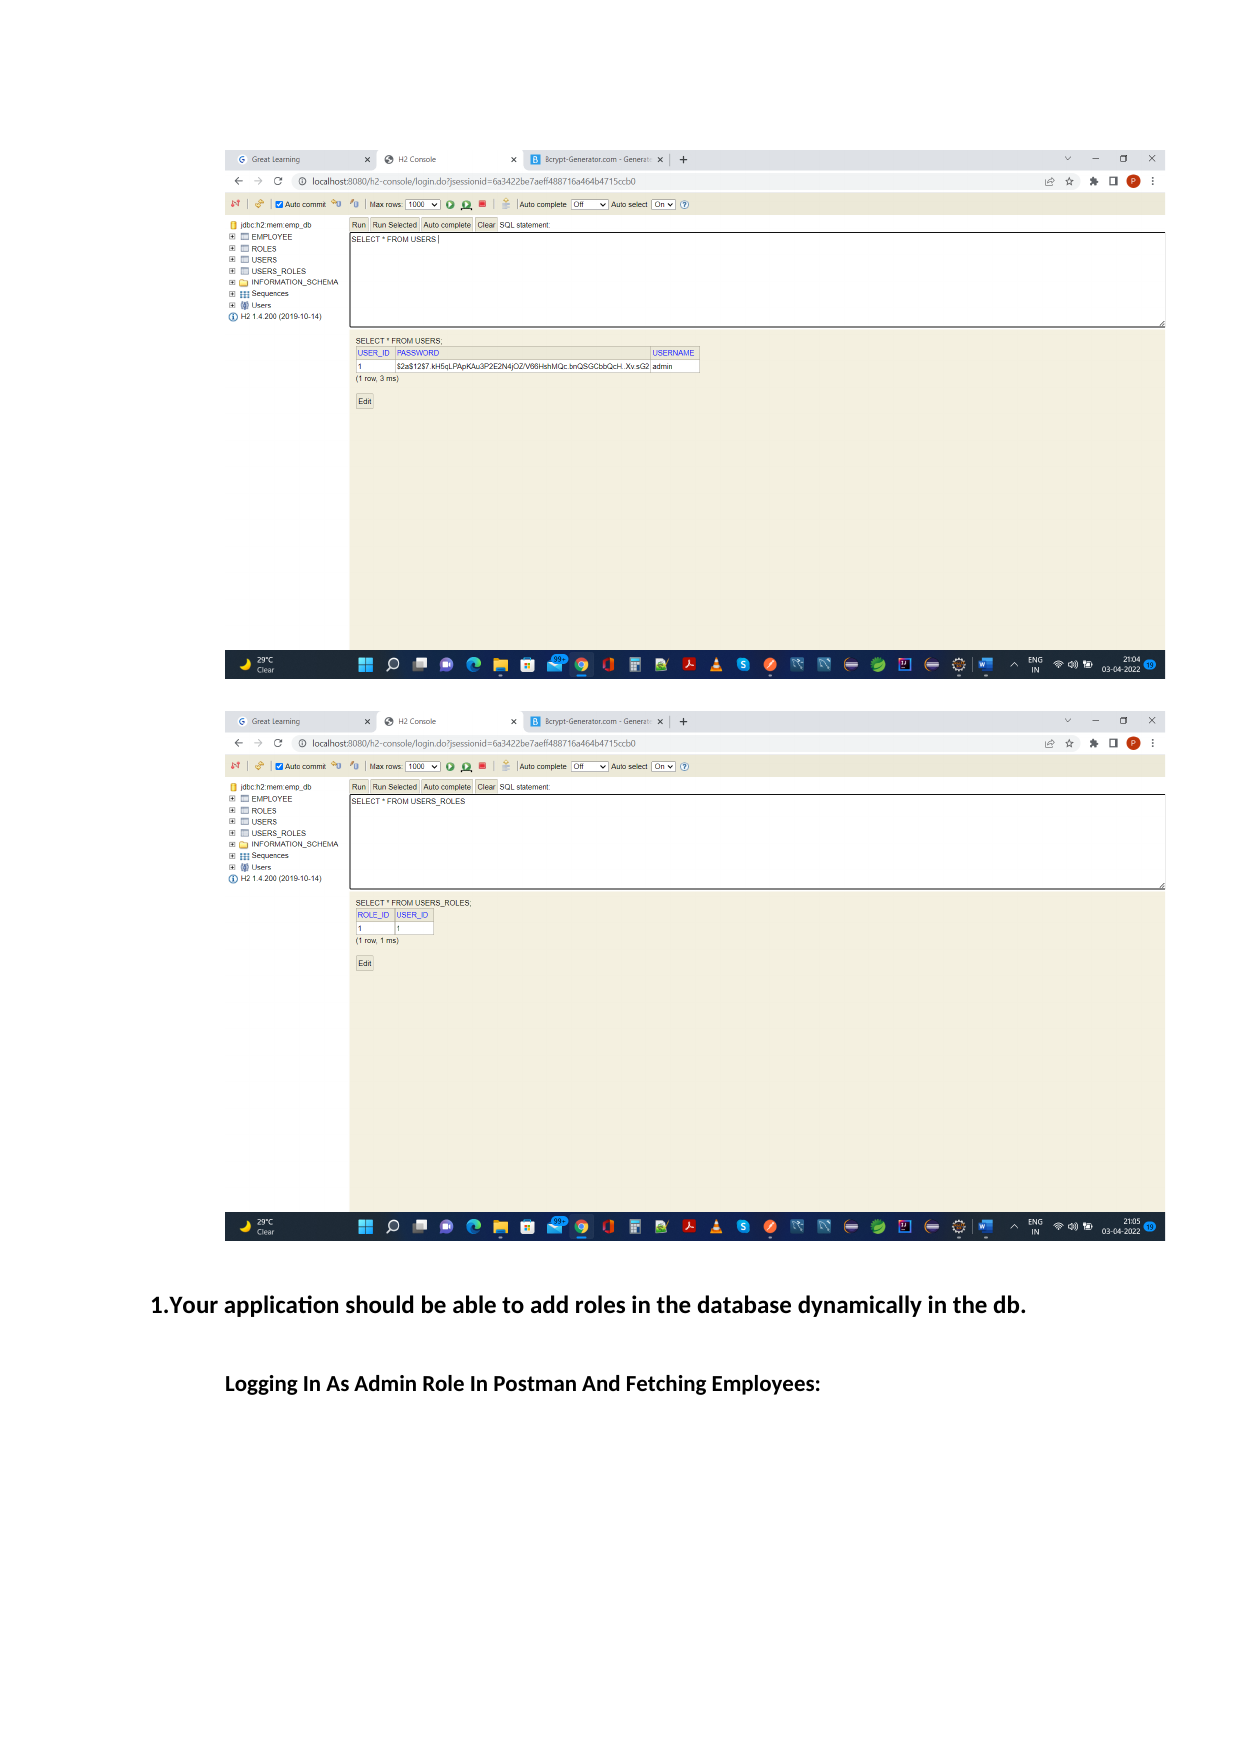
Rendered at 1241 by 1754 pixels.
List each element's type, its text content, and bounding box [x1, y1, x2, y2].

list Logging In As Admin Role In Postman And Fetching Employees: [225, 1369, 1090, 1397]
picture [225, 711, 1166, 1241]
text 1.Your application should be able to add roles in the database dynamically in the db. [150, 1289, 1090, 1320]
picture [225, 150, 1166, 679]
